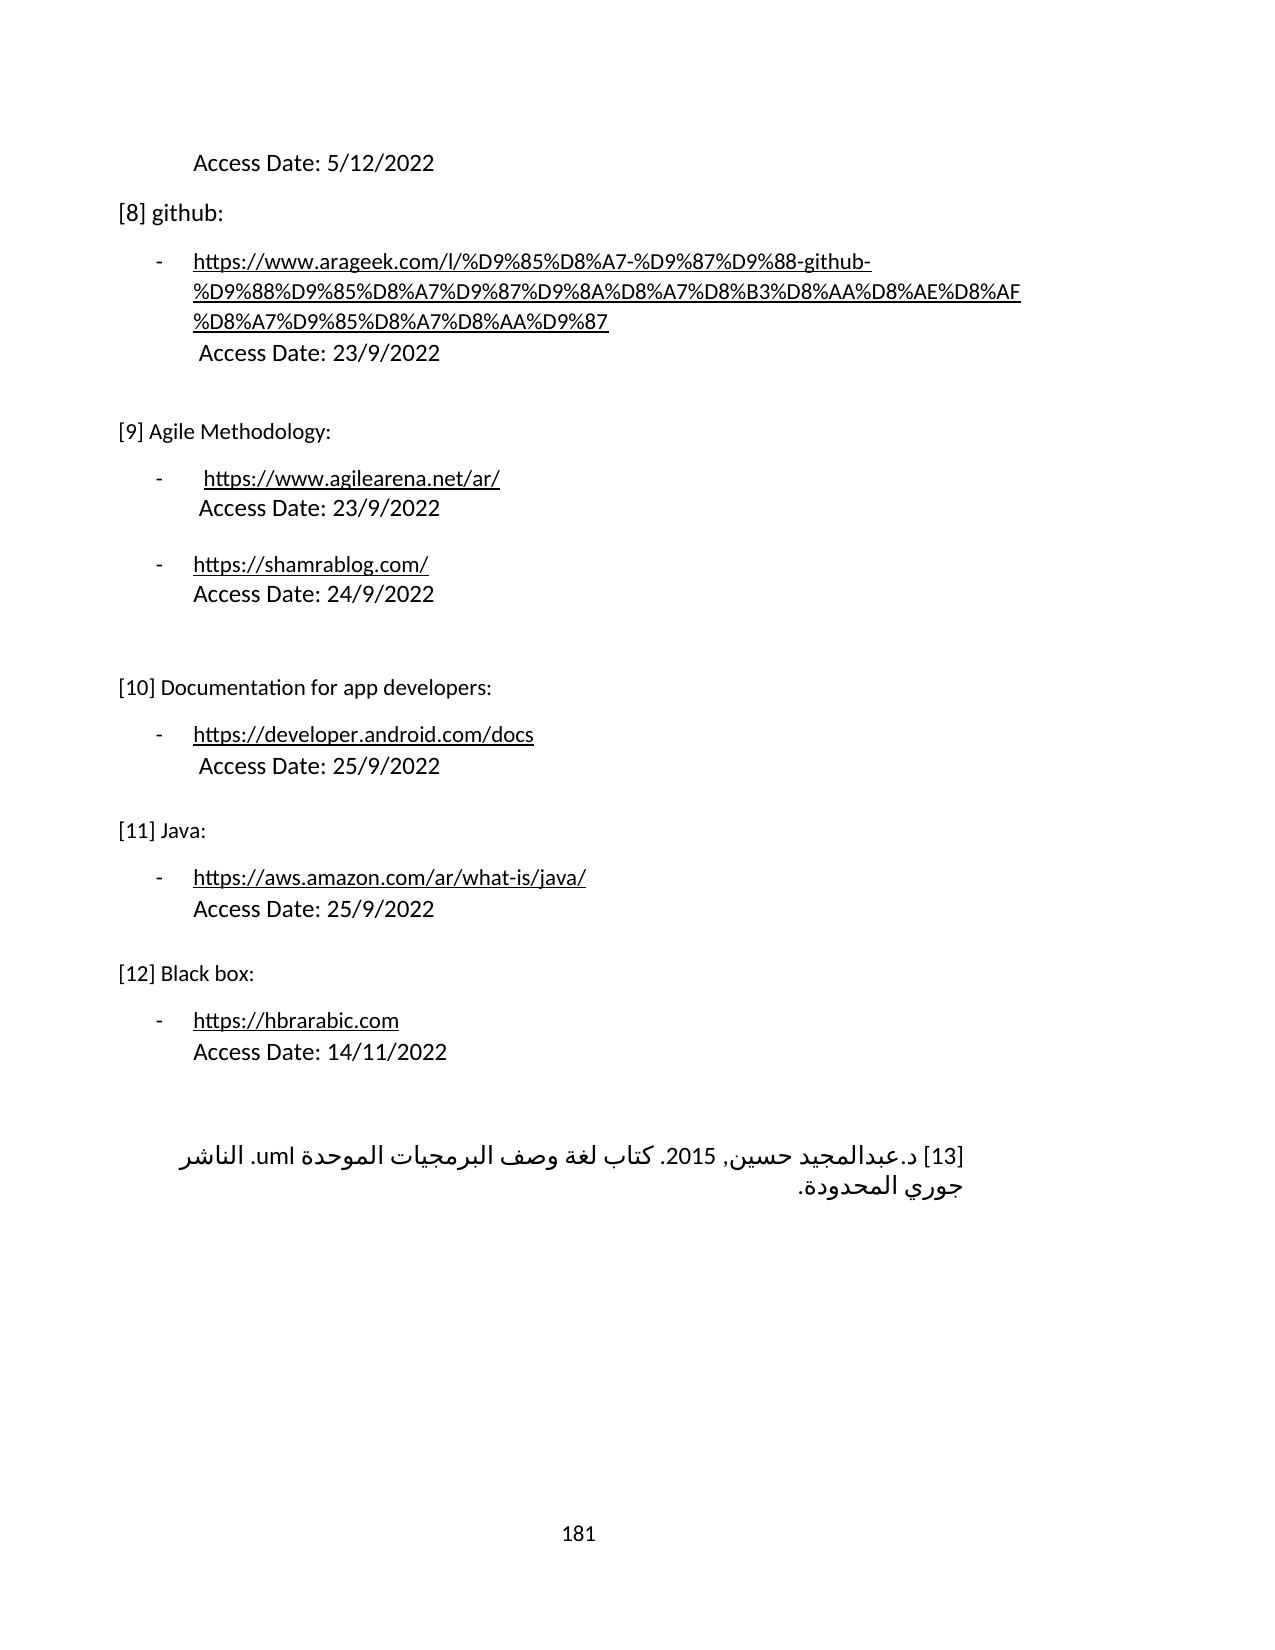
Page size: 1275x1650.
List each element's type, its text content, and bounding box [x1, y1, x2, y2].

text [8] github: [118, 197, 1039, 228]
text Access Date: 5/12/2022 [193, 148, 1039, 178]
text [11] Java: [118, 816, 1039, 844]
list https://www.agilearena.net/ar/ [156, 464, 1039, 492]
text [10] Documentation for app developers: [118, 673, 1039, 701]
text [13] د.عبدالمجيد حسين, 2015. كتاب لغة وصف البرمجيات الموحدة uml. الناشر جوري المحدودة. [118, 1140, 964, 1201]
text [12] Black box: [118, 959, 1039, 987]
list https://hbrarabic.com [156, 1006, 1039, 1034]
text [9] Agile Methodology: [118, 417, 1039, 445]
list https://www.arageek.com/l/%D9%85%D8%A7-%D9%87%D9%88-github-%D9%88%D9%85%D8%A7%D9%87%D9%8A%D8%A7%D8%B3%D8%AA%D8%AE%D8%AF%D8%A7%D9%85%D8%A7%D8%AA%D9%87 [156, 247, 1039, 335]
text Access Date: 25/9/2022 [193, 893, 1039, 923]
list https://shamrablog.com/ [156, 551, 1039, 579]
list https://aws.amazon.com/ar/what-is/java/ [156, 863, 1039, 891]
text Access Date: 23/9/2022 [193, 492, 1039, 523]
text Access Date: 24/9/2022 [193, 579, 1039, 609]
text Access Date: 23/9/2022 [193, 337, 1039, 368]
text Access Date: 14/11/2022 [193, 1036, 1039, 1066]
list https://developer.android.com/docs [156, 720, 1039, 748]
text Access Date: 25/9/2022 [193, 750, 1039, 781]
